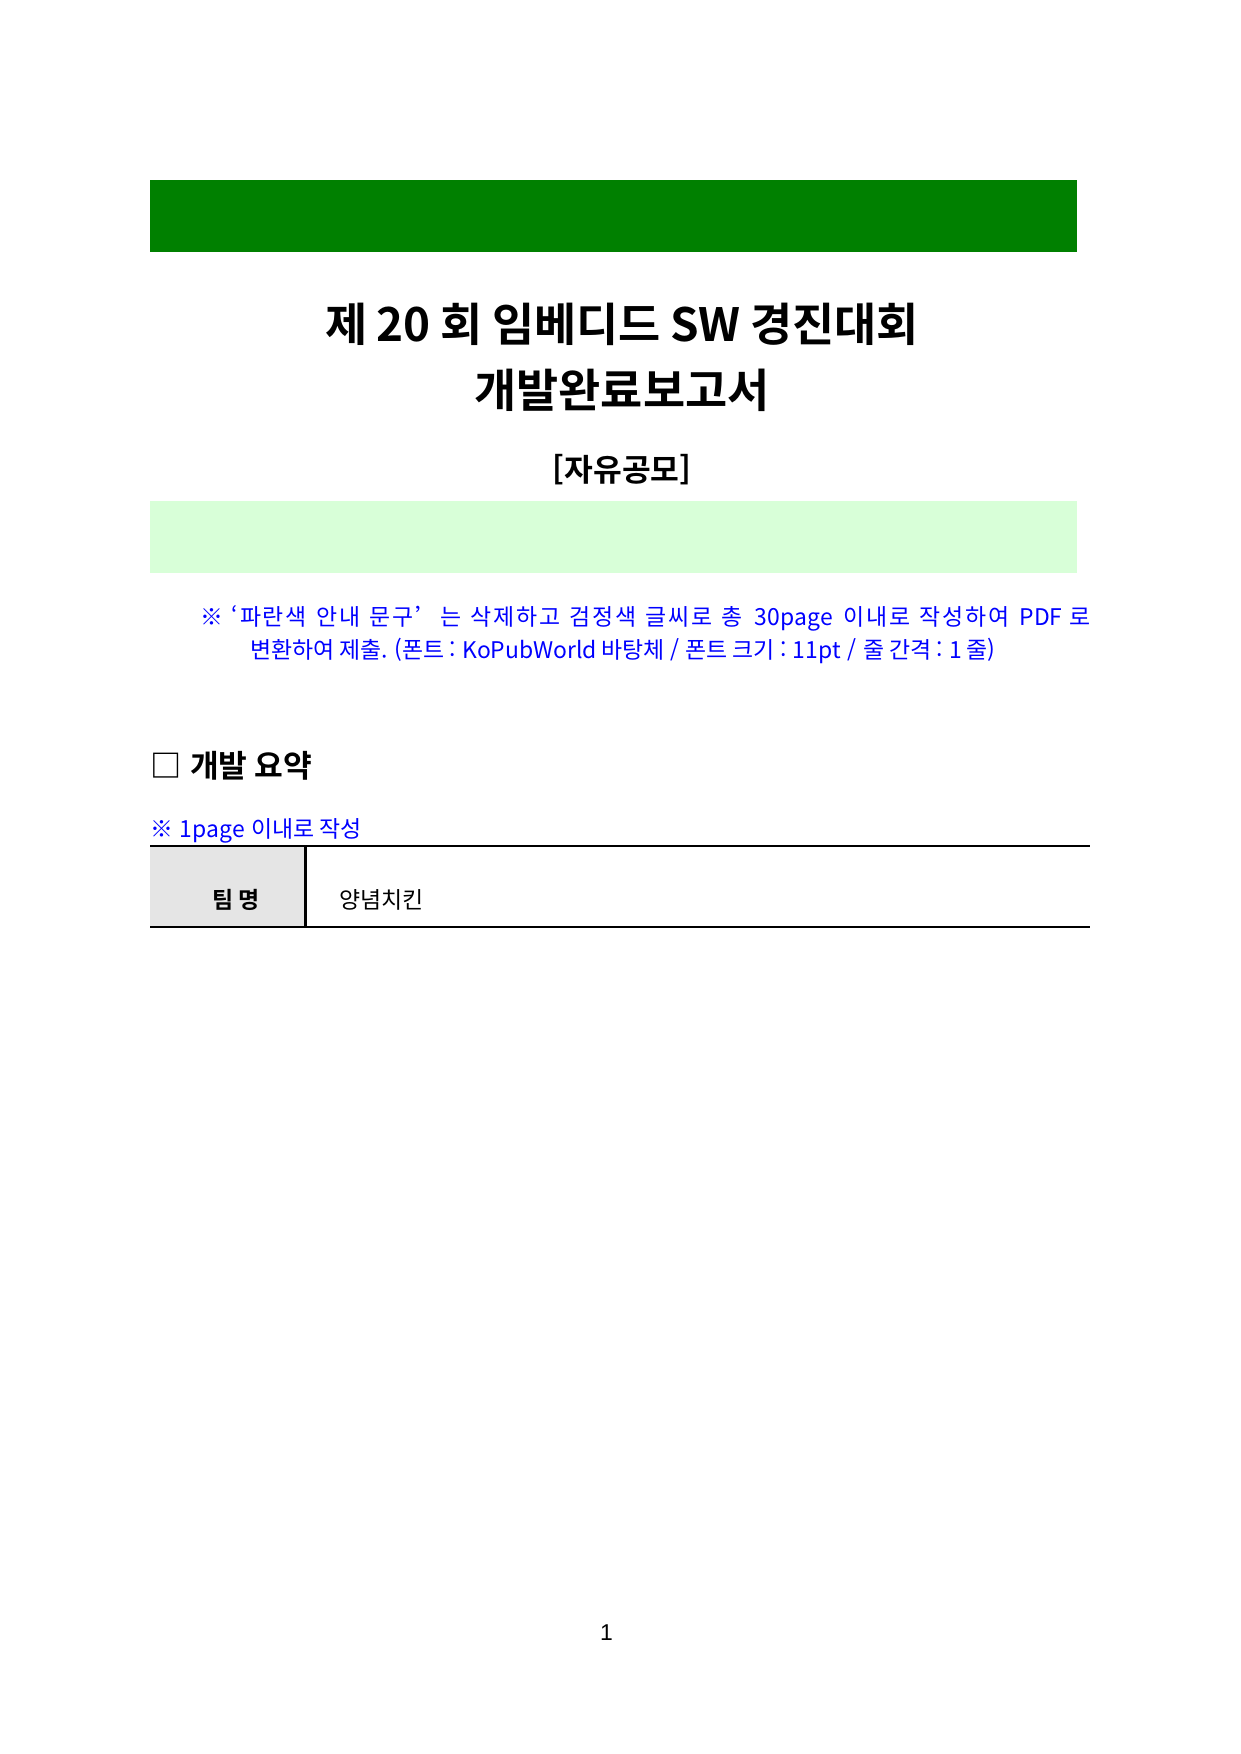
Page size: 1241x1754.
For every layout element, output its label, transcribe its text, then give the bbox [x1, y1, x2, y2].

table_cell 제20회 임베디드SW경진대회 개발완료보고서 [자유공모] [150, 253, 1077, 501]
table_header [150, 180, 1077, 252]
text ※ 1page 이내로 작성 [150, 811, 1090, 844]
text ※ ‘파란색 안내 문구’는 삭제하고 검정색 글씨로 총 30page 이내로 작성하여 PDF로 변환하여 제출. (폰트 : KoPubWorld바탕체 / 폰트 크기 : 11pt / 줄 간격 : 1줄) [200, 598, 1090, 665]
table_cell [150, 501, 1077, 573]
text □ 개발 요약 [150, 741, 1090, 786]
table_header 팀 명 [150, 847, 304, 926]
table_header 양념치킨 [307, 847, 1090, 926]
